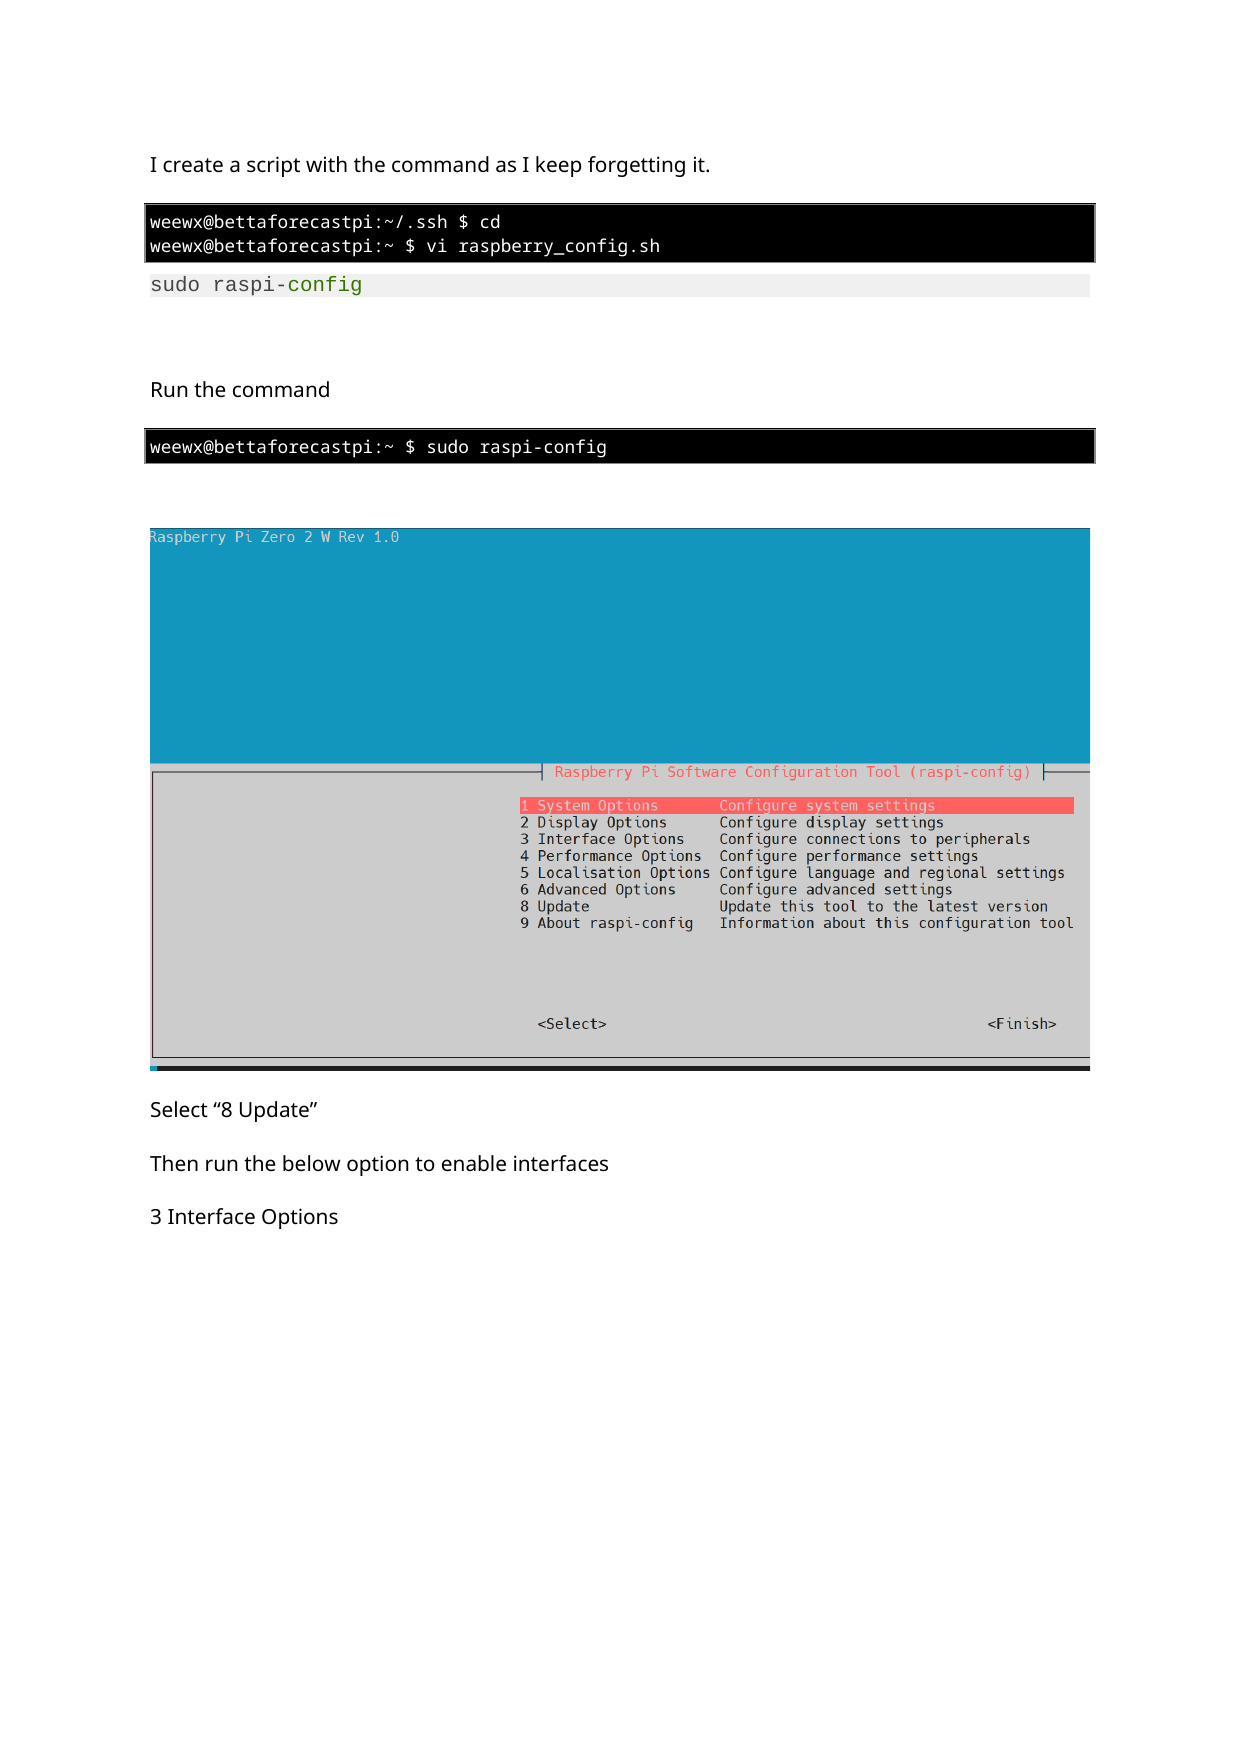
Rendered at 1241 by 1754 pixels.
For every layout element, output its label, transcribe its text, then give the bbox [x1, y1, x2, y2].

text Select “8 Update” [150, 1096, 1090, 1124]
text 3 Interface Options [150, 1202, 1090, 1231]
text Run the command [150, 375, 1090, 403]
text weewx@bettaforecastpi:~ $ sudo raspi-config [146, 430, 1094, 463]
text I create a script with the command as I keep forgetting it. [150, 150, 1090, 178]
text sudo raspi-config [150, 274, 1090, 297]
text Then run the below option to enable interfaces [150, 1149, 1090, 1177]
picture [150, 528, 1091, 1071]
text weewx@bettaforecastpi:~/.ssh $ cd [146, 205, 1094, 228]
text weewx@bettaforecastpi:~ $ vi raspberry_config.sh [146, 228, 1094, 262]
